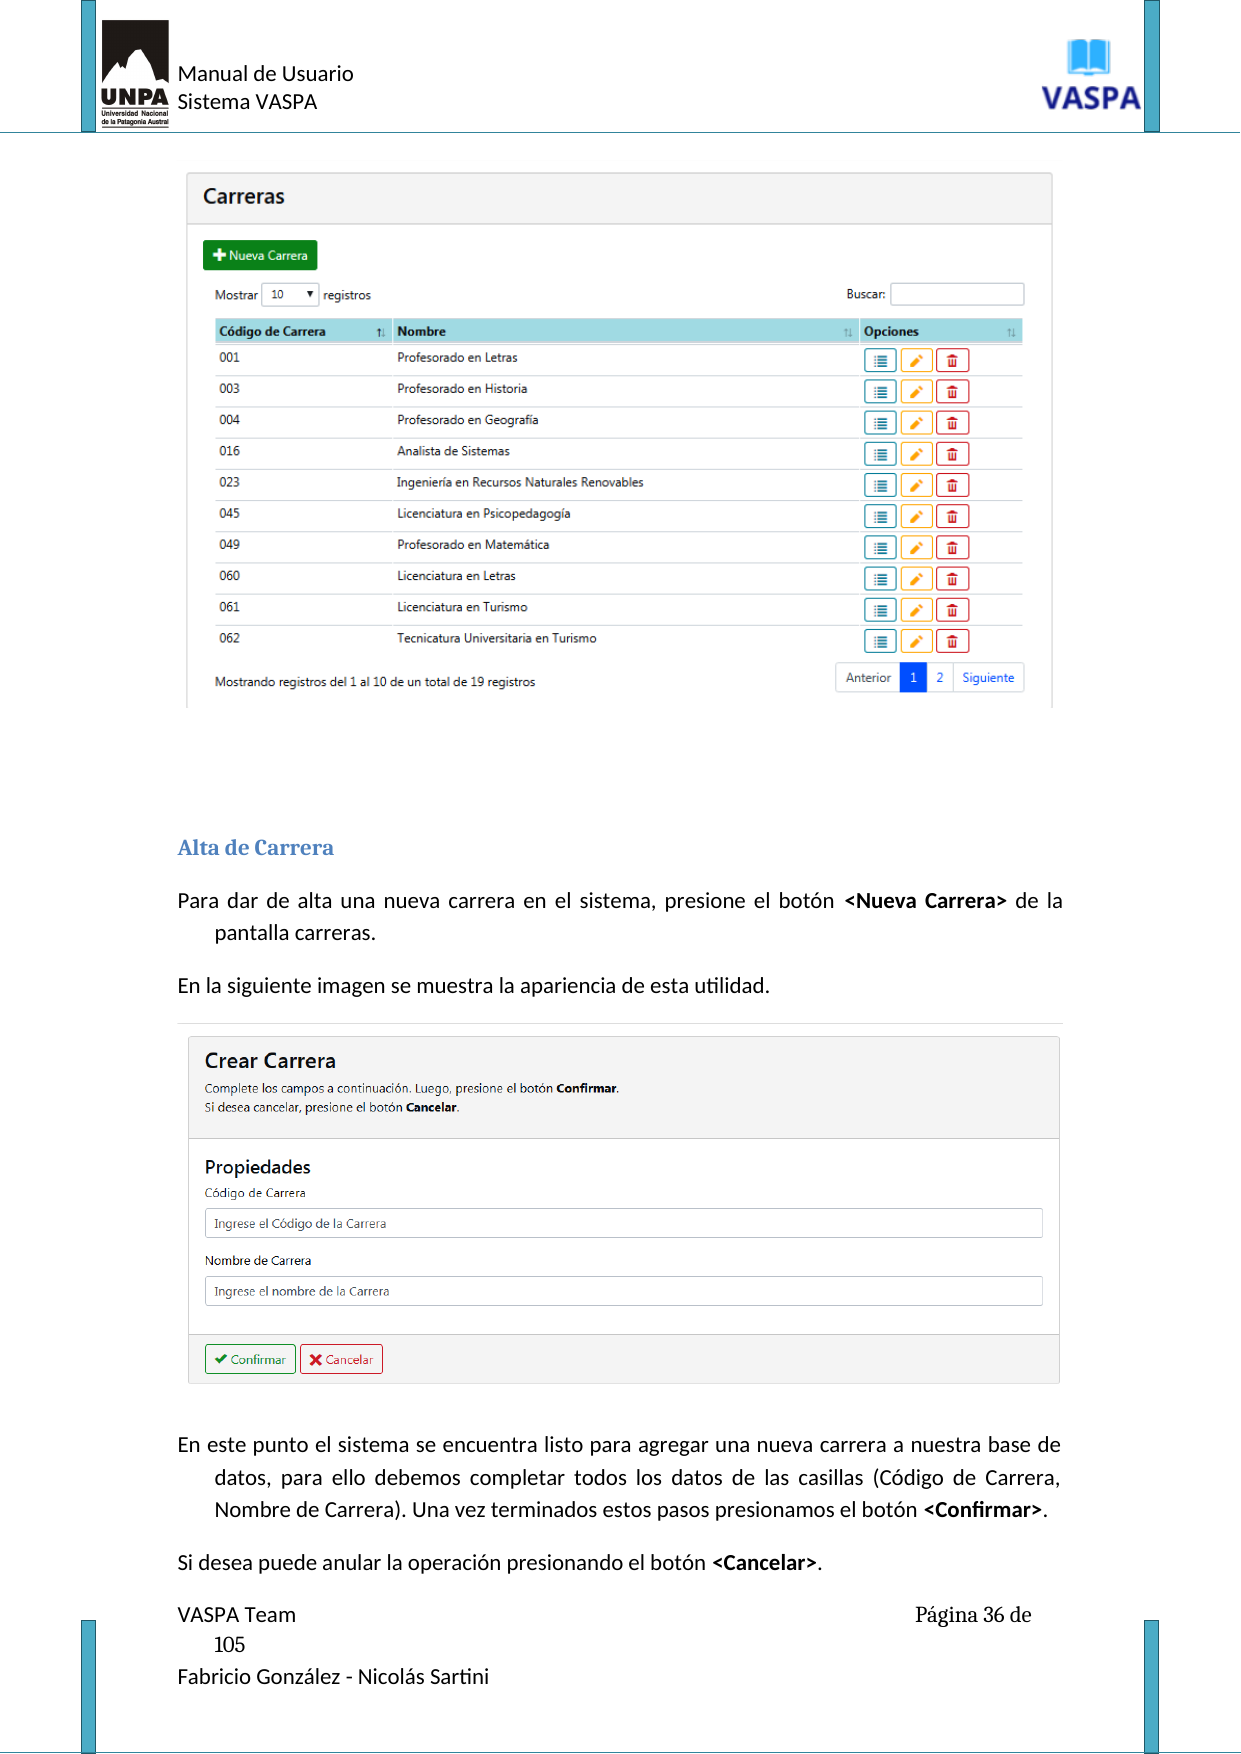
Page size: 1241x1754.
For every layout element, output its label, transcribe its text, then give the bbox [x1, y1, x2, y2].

text Si desea puede anular la operación presionando el botón <Cancelar>. [177, 1548, 1063, 1576]
picture [177, 1023, 1063, 1406]
text Para dar de alta una nueva carrera en el sistema, presione el botón <Nueva Carrera> de la pantalla carreras. [177, 886, 1063, 946]
text En la siguiente imagen se muestra la apariencia de esta utilidad. [177, 971, 1063, 999]
picture [1036, 19, 1146, 129]
picture [176, 160, 1063, 708]
text En este punto el sistema se encuentra listo para agregar una nueva carrera a nuestra base de datos, para ello debemos completar todos los datos de las casillas (Código de Carrera, Nombre de Carrera). Una vez terminados estos pasos presionamos el botón <Confirmar>. [177, 1430, 1063, 1523]
text Alta de Carrera [177, 835, 1063, 861]
picture [100, 18, 170, 129]
